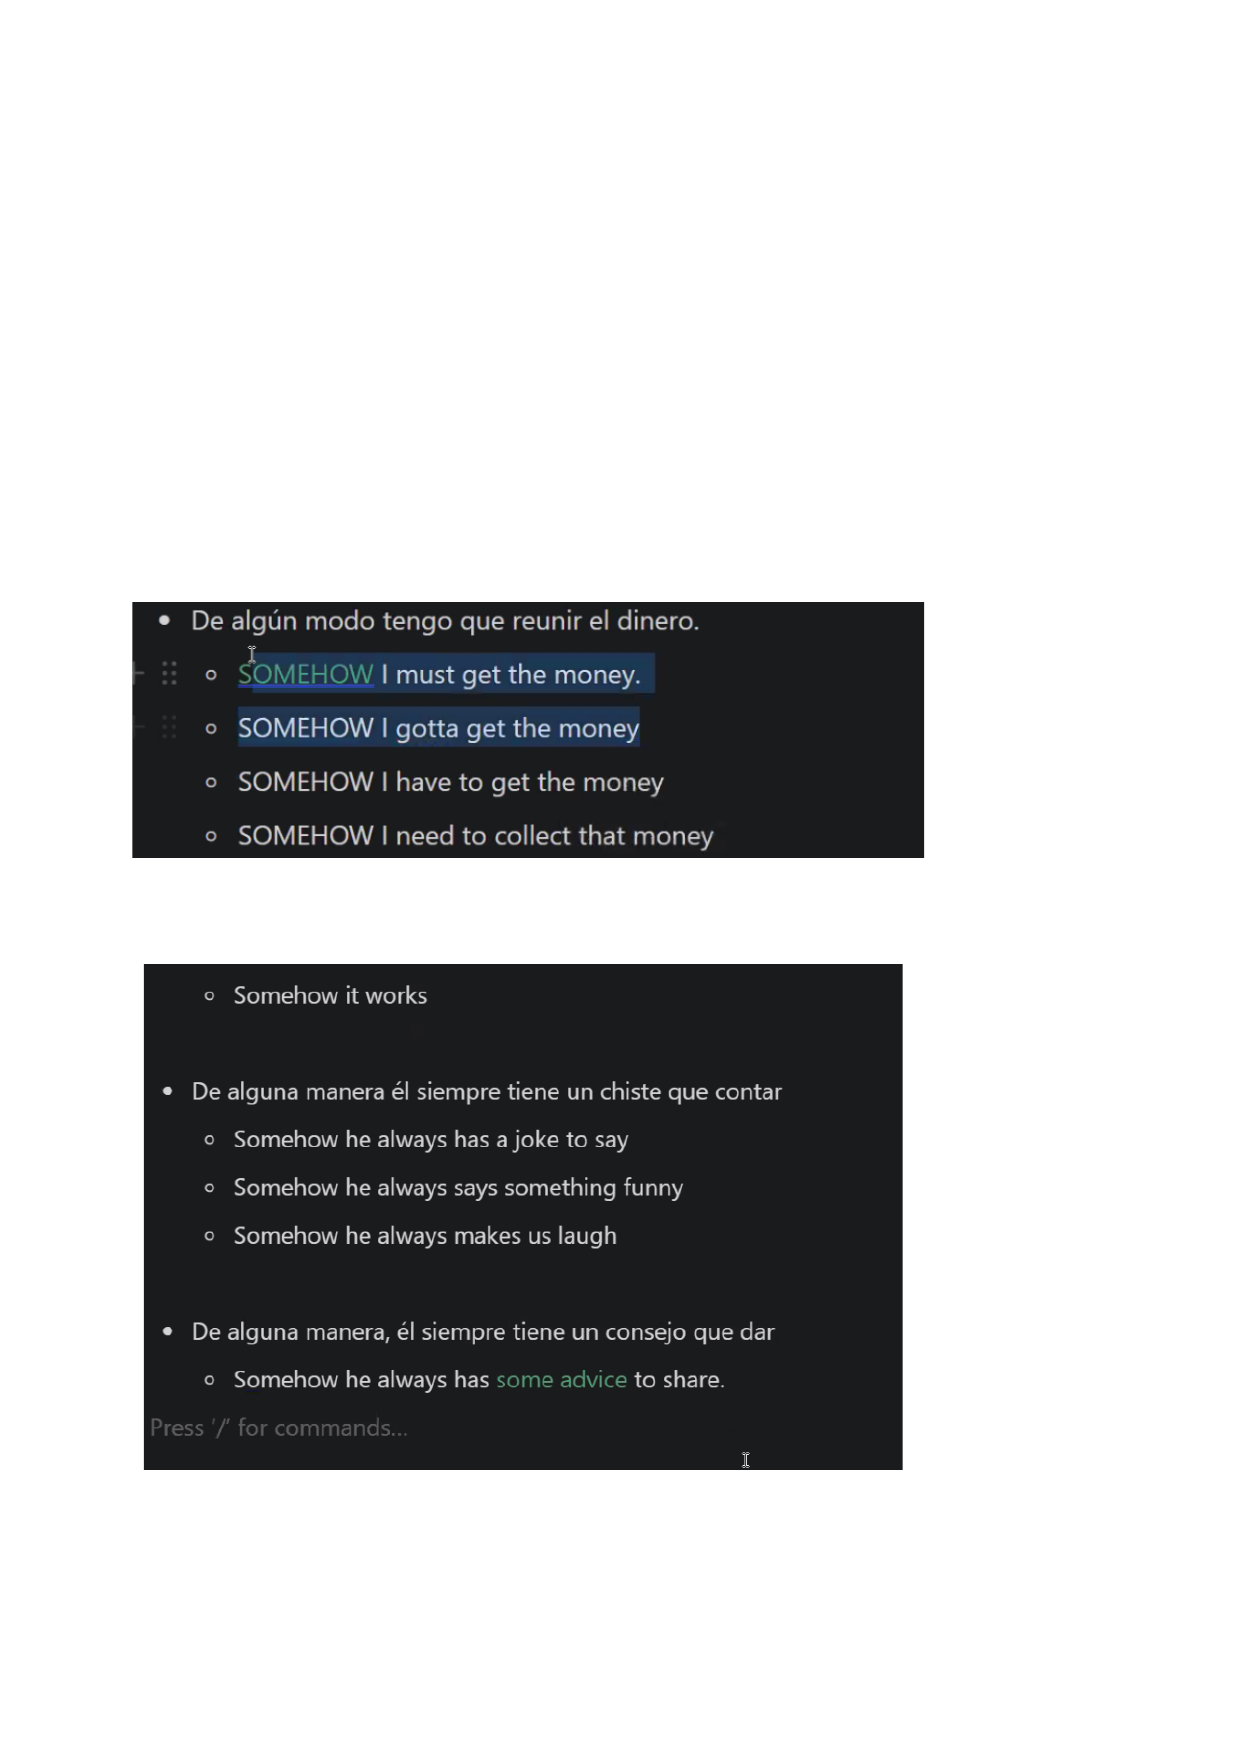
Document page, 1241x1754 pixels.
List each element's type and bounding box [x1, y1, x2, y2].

picture [132, 602, 925, 858]
picture [143, 964, 903, 1470]
